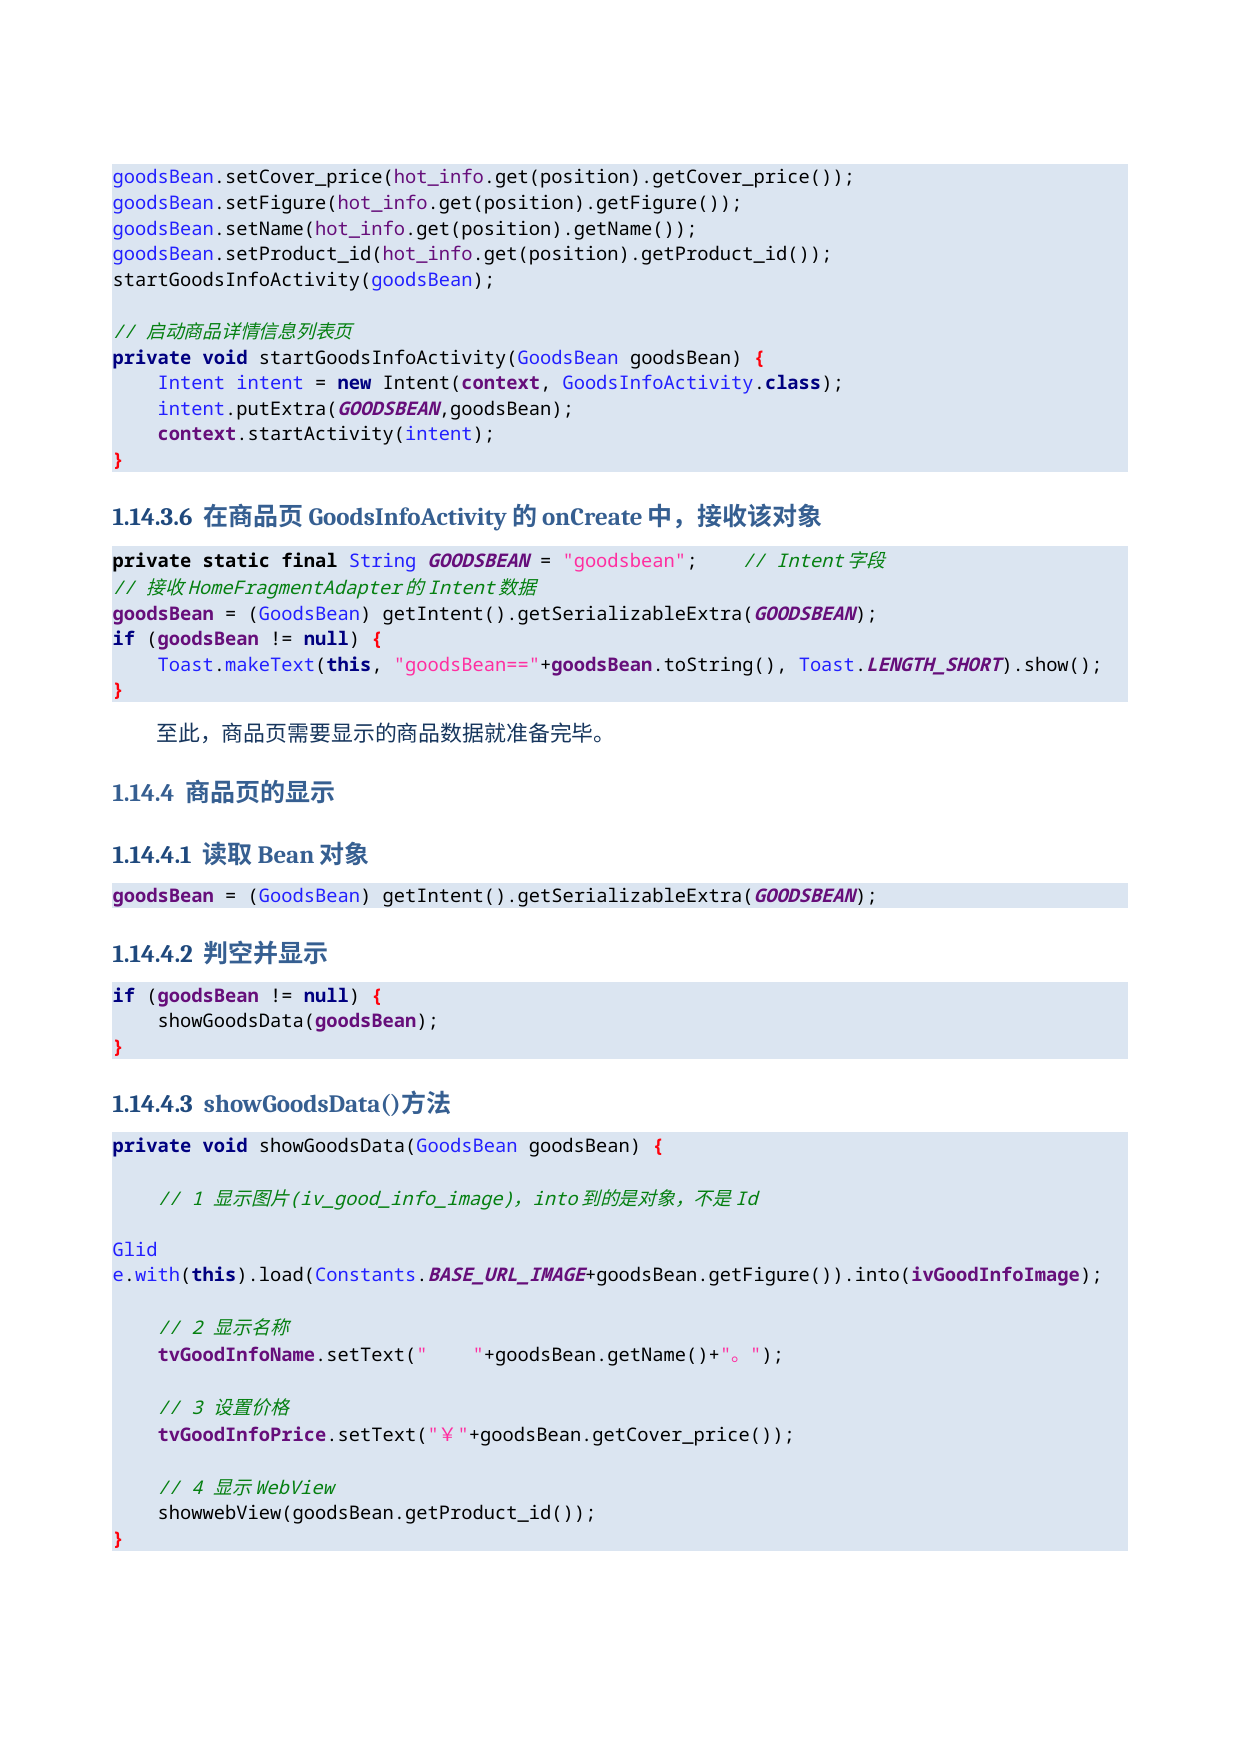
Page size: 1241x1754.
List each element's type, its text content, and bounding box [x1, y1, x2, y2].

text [112, 164, 1128, 291]
text // 2 显示名称 tvGoodInfoName.setText(" "+goodsBean.getName()+"。"); [112, 1287, 1128, 1367]
subtitle 商品页的显示 [112, 773, 1128, 809]
subtitle 判空并显示 [112, 933, 1128, 969]
text // 4 显示WebView showwebView(goodsBean.getProduct_id()); } [112, 1447, 1128, 1551]
text // 接收HomeFragmentAdapter的Intent数据 goodsBean = (GoodsBean) getIntent().getSerializableExtra(GOODSBEAN); if (goodsBean != null) { Toast.makeText(this, "goodsBean=="+goodsBean.toString(), Toast.LENGTH_SHORT).show(); } [112, 573, 1128, 702]
subtitle 在商品页GoodsInfoActivity的onCreate中，接收该对象 [112, 497, 1128, 533]
text goodsBean = (GoodsBean) getIntent().getSerializableExtra(GOODSBEAN); [112, 883, 1128, 908]
text // 3 设置价格 tvGoodInfoPrice.setText("￥"+goodsBean.getCover_price()); [112, 1367, 1128, 1447]
text // 1 显示图片(iv_good_info_image)，into到的是对象，不是Id Glide.with(this).load(Constants.BASE_URL_IMAGE+goodsBean.getFigure()).into(ivGoodInfoImage); [112, 1158, 1128, 1287]
text // 启动商品详情信息列表页 private void startGoodsInfoActivity(GoodsBean goodsBean) { Intent intent = new Intent(context, GoodsInfoActivity.class); intent.putExtra(GOODSBEAN,goodsBean); context.startActivity(intent); } [112, 317, 1128, 472]
text private void showGoodsData(GoodsBean goodsBean) { [112, 1132, 1128, 1158]
text if (goodsBean != null) { showGoodsData(goodsBean); } [112, 982, 1128, 1059]
subtitle 读取Bean对象 [112, 834, 1128, 870]
text 至此，商品页需要显示的商品数据就准备完毕。 [112, 714, 1128, 748]
text private static final String GOODSBEAN = "goodsbean"; // Intent字段 [112, 546, 1128, 573]
subtitle showGoodsData()方法 [112, 1084, 1128, 1120]
